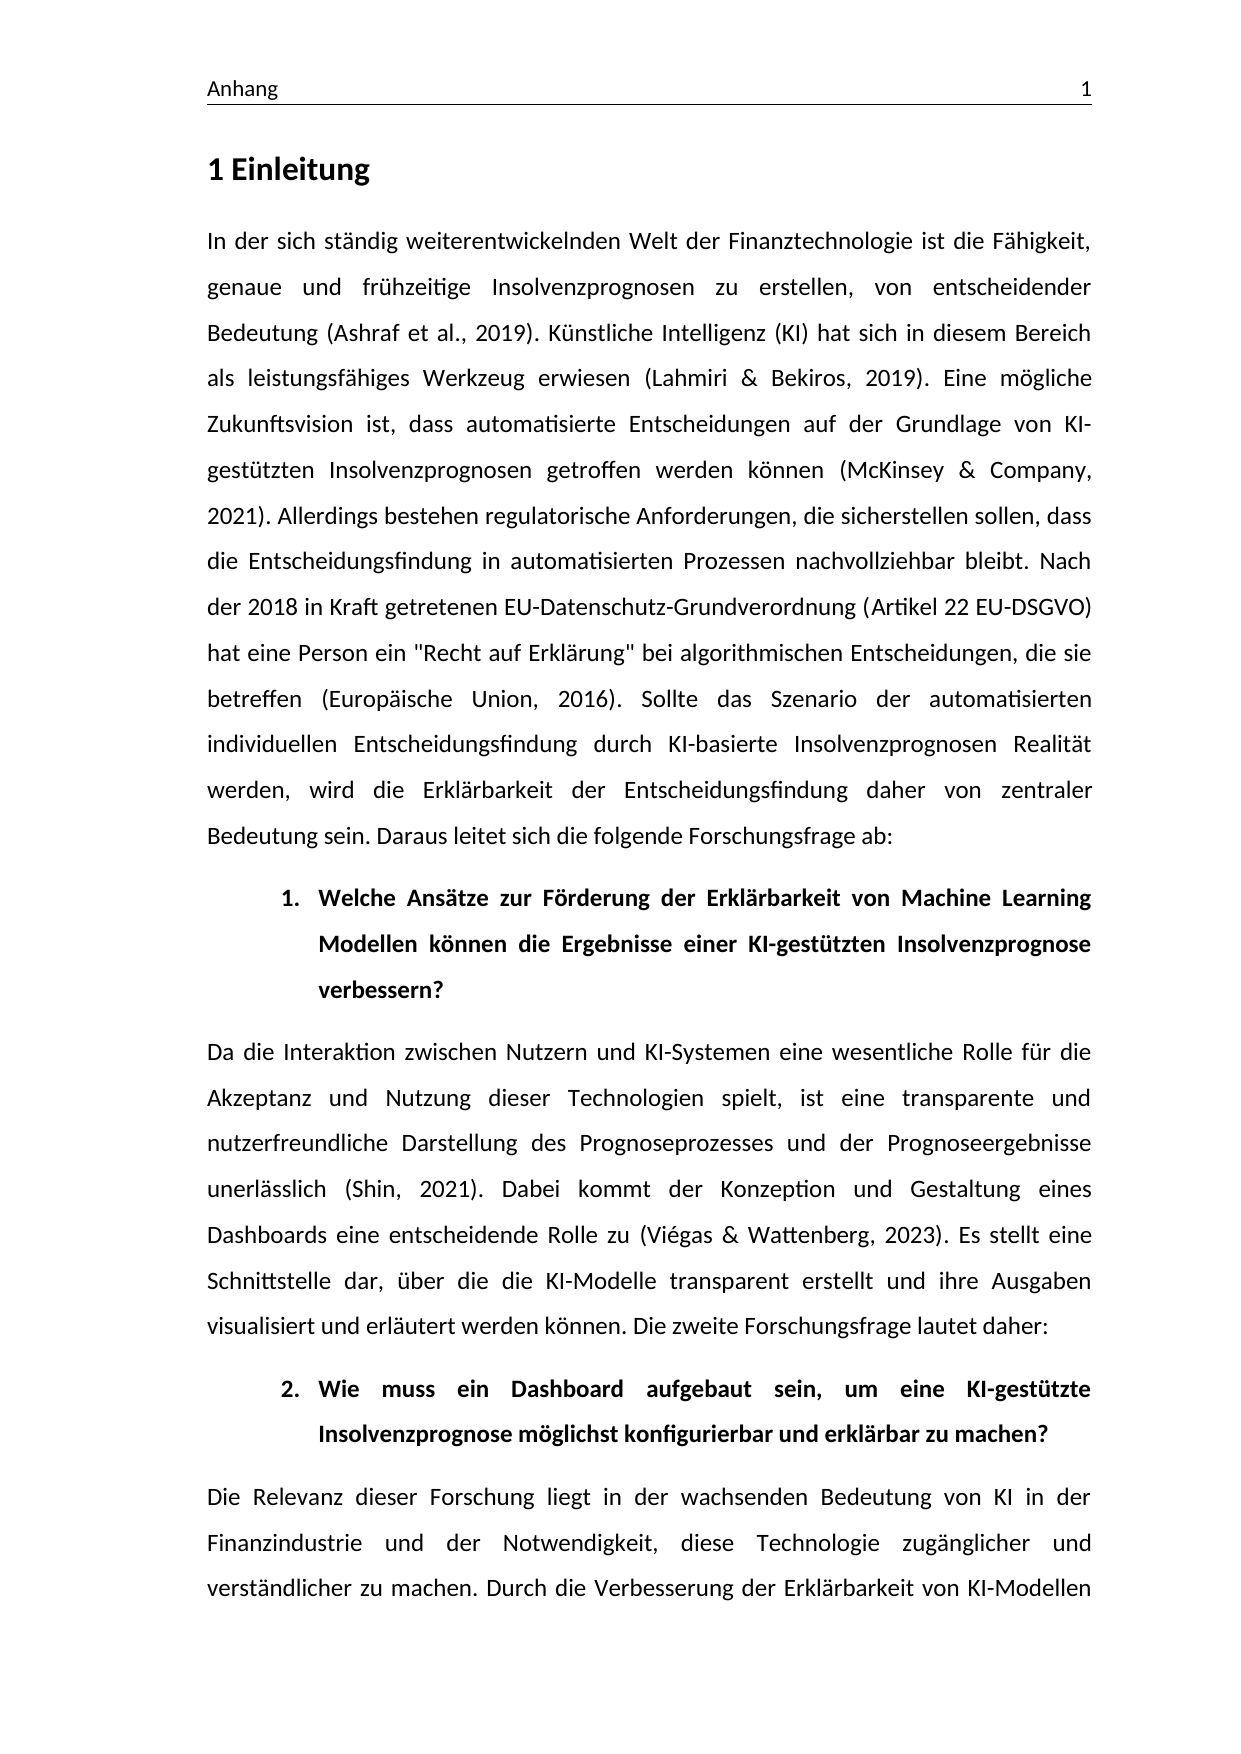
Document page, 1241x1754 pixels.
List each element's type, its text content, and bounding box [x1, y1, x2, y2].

list Wie muss ein Dashboard aufgebaut sein, um eine KI-gestützte Insolvenzprognose möglichst konfigurierbar und erklärbar zu machen? [281, 1373, 1092, 1449]
subtitle 1 Einleitung [207, 148, 1092, 188]
text Da die Interaktion zwischen Nutzern und KI-Systemen eine wesentliche Rolle für die Akzeptanz und Nutzung dieser Technologien spielt, ist eine transparente und nutzerfreundliche Darstellung des Prognoseprozesses und der Prognoseergebnisse unerlässlich . Dabei kommt der Konzeption und Gestaltung eines Dashboards eine entscheidende Rolle zu . Es stellt eine Schnittstelle dar, über die die KI-Modelle transparent erstellt und ihre Ausgaben visualisiert und erläutert werden können. Die zweite Forschungsfrage lautet daher: [207, 1036, 1092, 1341]
text In der sich ständig weiterentwickelnden Welt der Finanztechnologie ist die Fähigkeit, genaue und frühzeitige Insolvenzprognosen zu erstellen, von entscheidender Bedeutung . Künstliche Intelligenz (KI) hat sich in diesem Bereich als leistungsfähiges Werkzeug erwiesen . Eine mögliche Zukunftsvision ist, dass automatisierte Entscheidungen auf der Grundlage von KI-gestützten Insolvenzprognosen getroffen werden können . Allerdings bestehen regulatorische Anforderungen, die sicherstellen sollen, dass die Entscheidungsfindung in automatisierten Prozessen nachvollziehbar bleibt. Nach der 2018 in Kraft getretenen EU-Datenschutz-Grundverordnung (Artikel 22 EU-DSGVO) hat eine Person ein "Recht auf Erklärung" bei algorithmischen Entscheidungen, die sie betreffen . Sollte das Szenario der automatisierten individuellen Entscheidungsfindung durch KI-basierte Insolvenzprognosen Realität werden, wird die Erklärbarkeit der Entscheidungsfindung daher von zentraler Bedeutung sein. Daraus leitet sich die folgende Forschungsfrage ab: [207, 225, 1092, 850]
list Welche Ansätze zur Förderung der Erklärbarkeit von Machine Learning Modellen können die Ergebnisse einer KI-gestützten Insolvenzprognose verbessern? [281, 882, 1092, 1004]
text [207, 1481, 1092, 1603]
